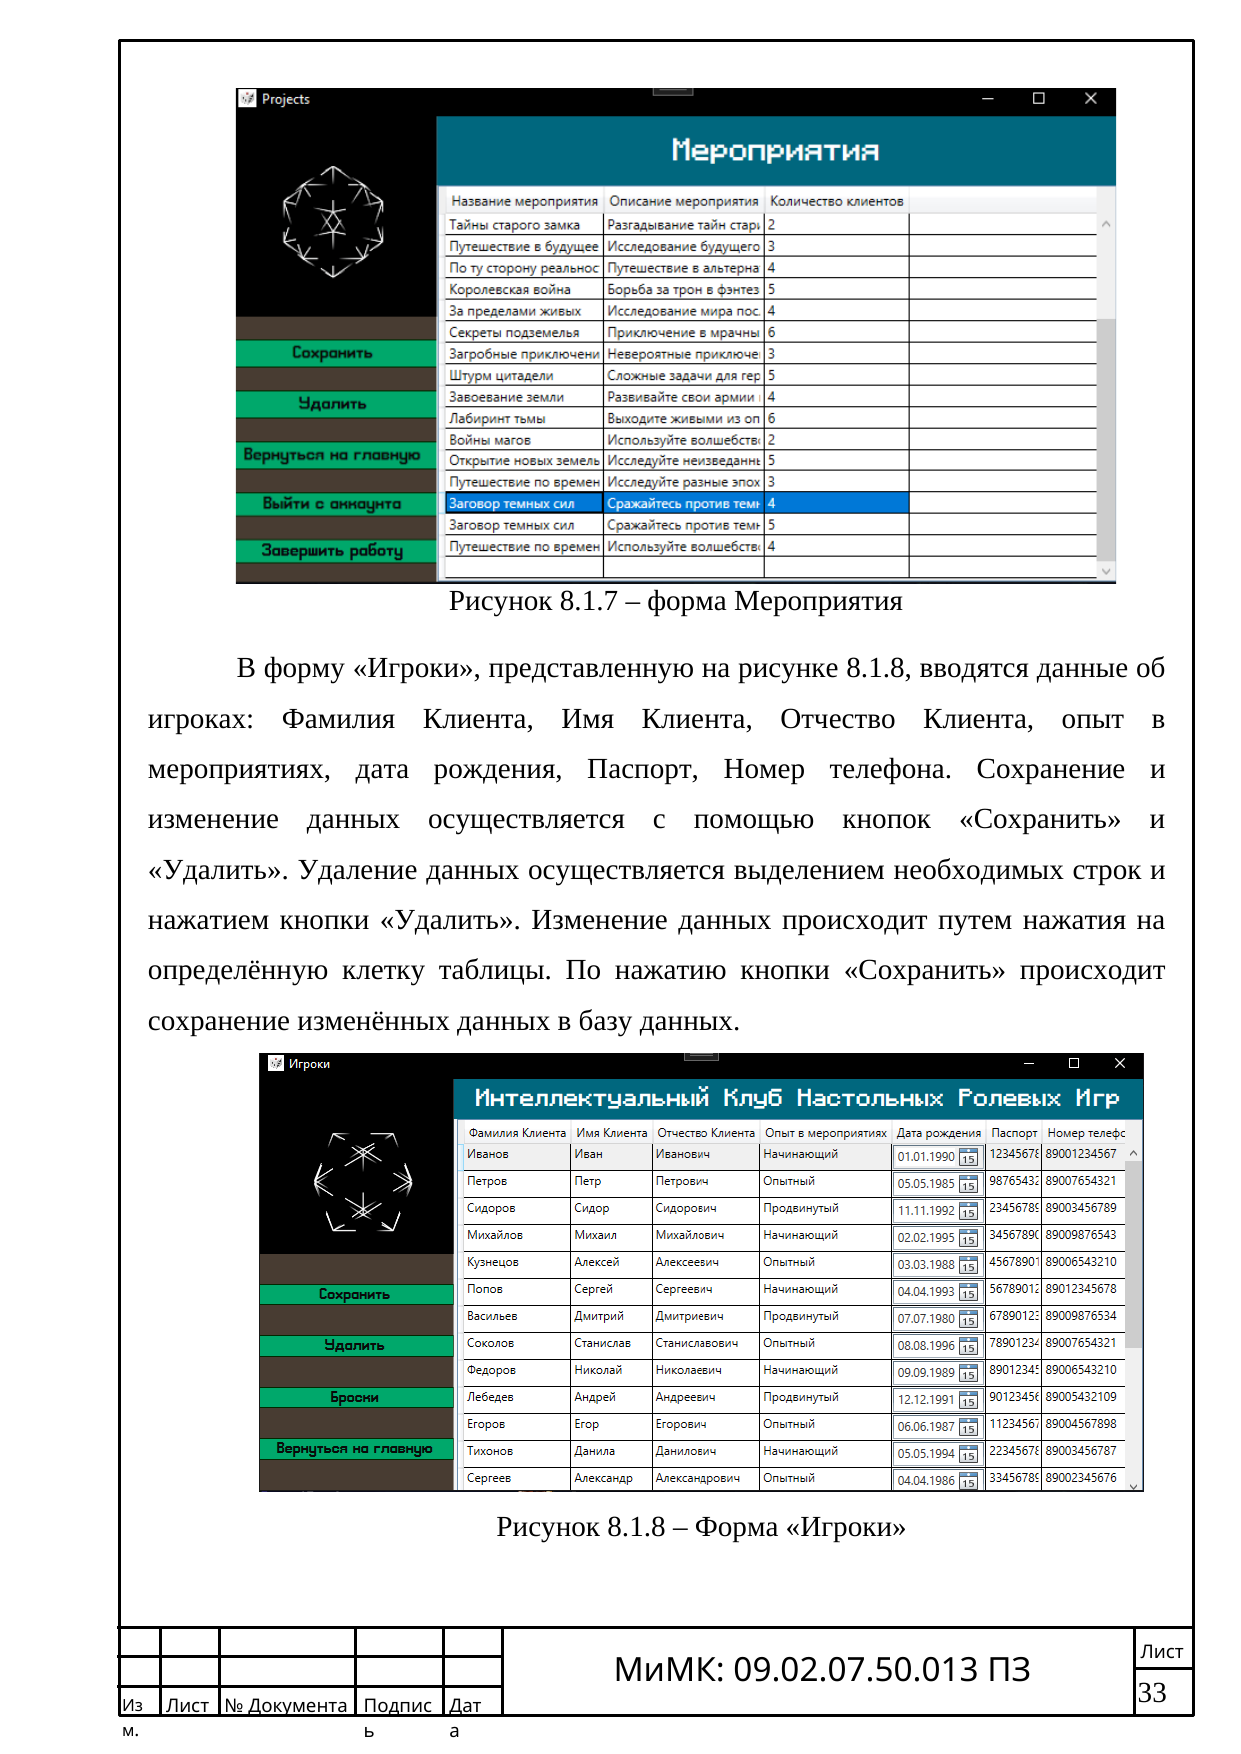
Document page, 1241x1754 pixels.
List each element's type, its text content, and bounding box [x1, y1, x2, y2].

picture [259, 1053, 1144, 1492]
text Рисунок 8.1.8 – Форма «Игроки» [148, 1509, 1167, 1542]
text Рисунок 8.1.7 – форма Мероприятия [185, 583, 1167, 617]
picture [235, 88, 1117, 584]
text В форму «Игроки», представленную на рисунке 8.1.8, вводятся данные об игроках: Фамилия Клиента, Имя Клиента, Отчество Клиента, опыт в мероприятиях, дата рождения, Паспорт, Номер телефона. Сохранение и изменение данных осуществляется с помощью кнопок «Сохранить» и «Удалить». Удаление данных осуществляется выделением необходимых строк и нажатием кнопки «Удалить». Изменение данных происходит путем нажатия на определённую клетку таблицы. По нажатию кнопки «Сохранить» происходит сохранение изменённых данных в базу данных. [148, 651, 1167, 1036]
